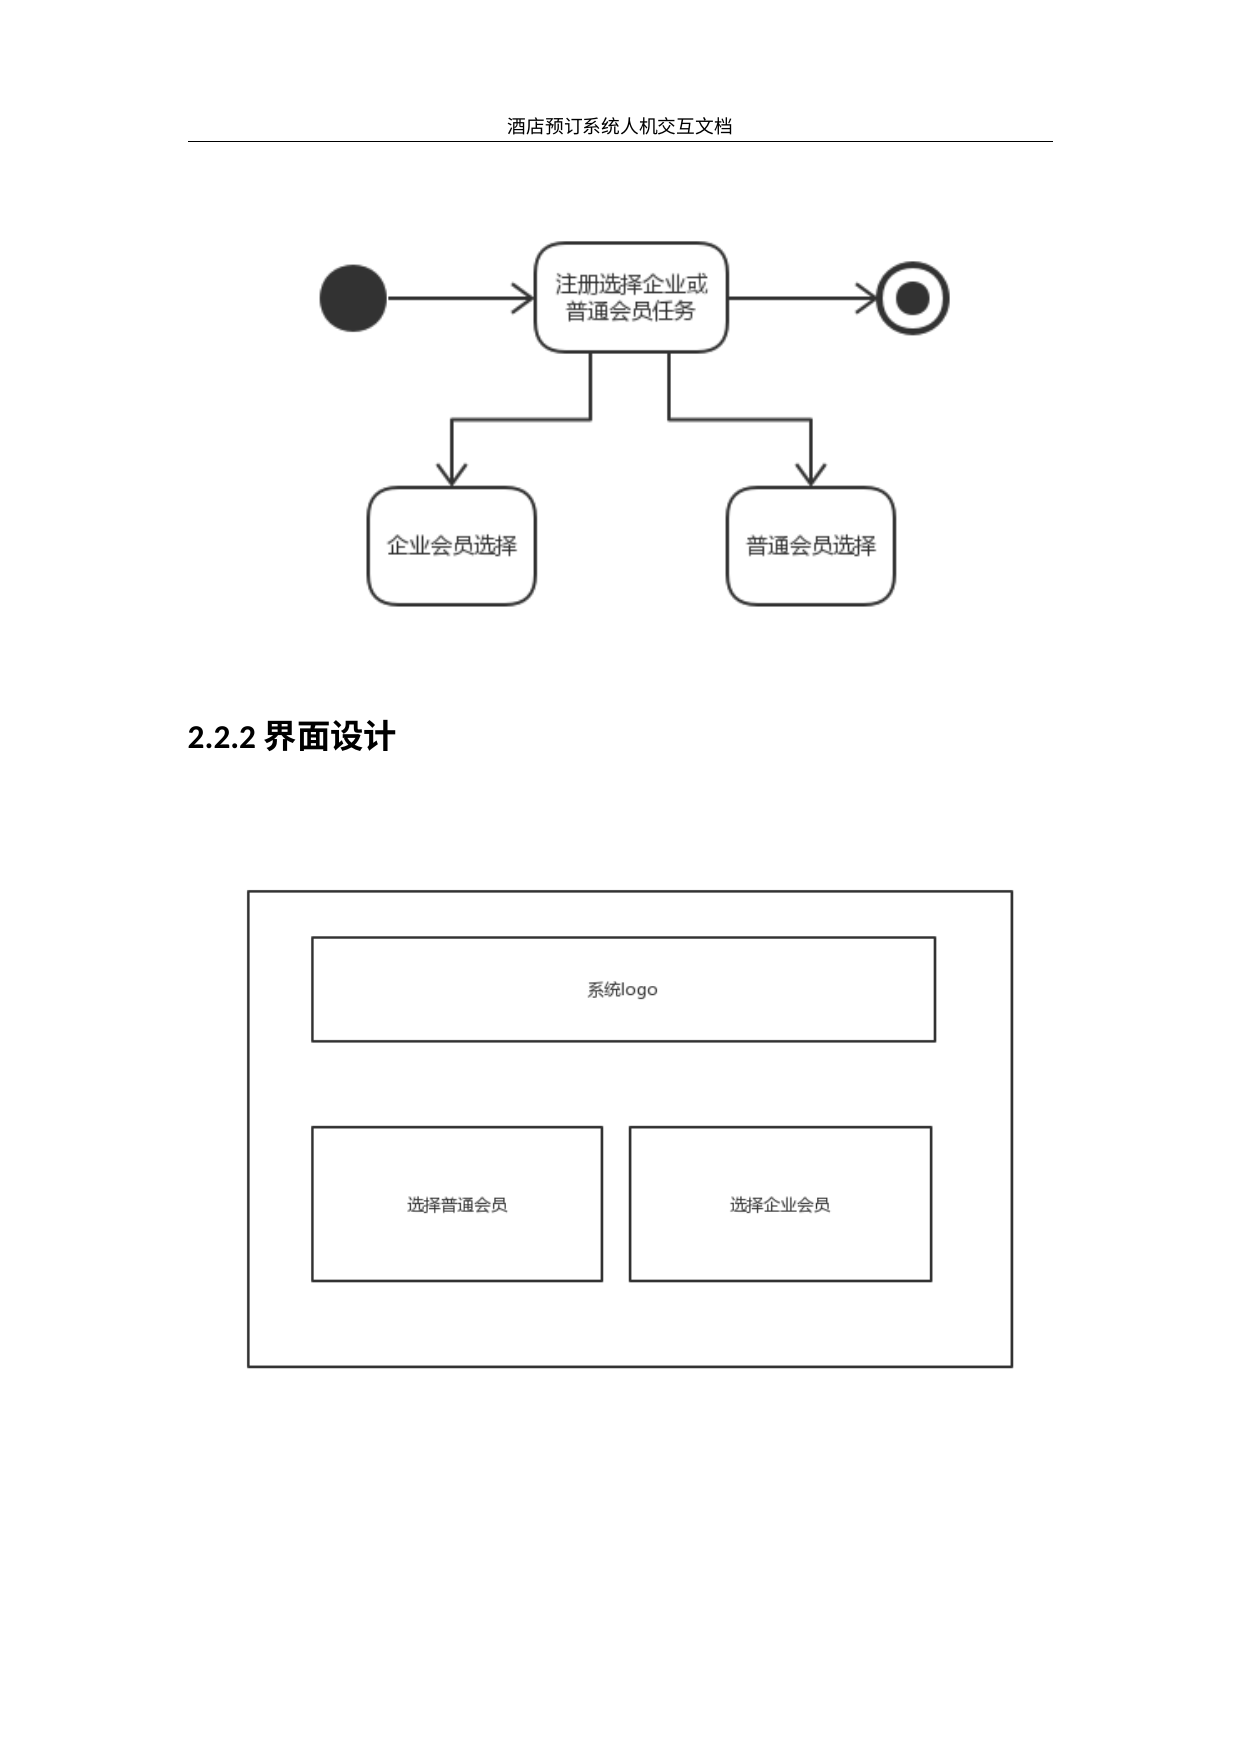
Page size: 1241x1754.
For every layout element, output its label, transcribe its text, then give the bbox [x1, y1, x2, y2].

subtitle 2.2.2 界面设计 [187, 700, 1053, 768]
picture [187, 830, 1053, 1408]
picture [240, 163, 1000, 657]
